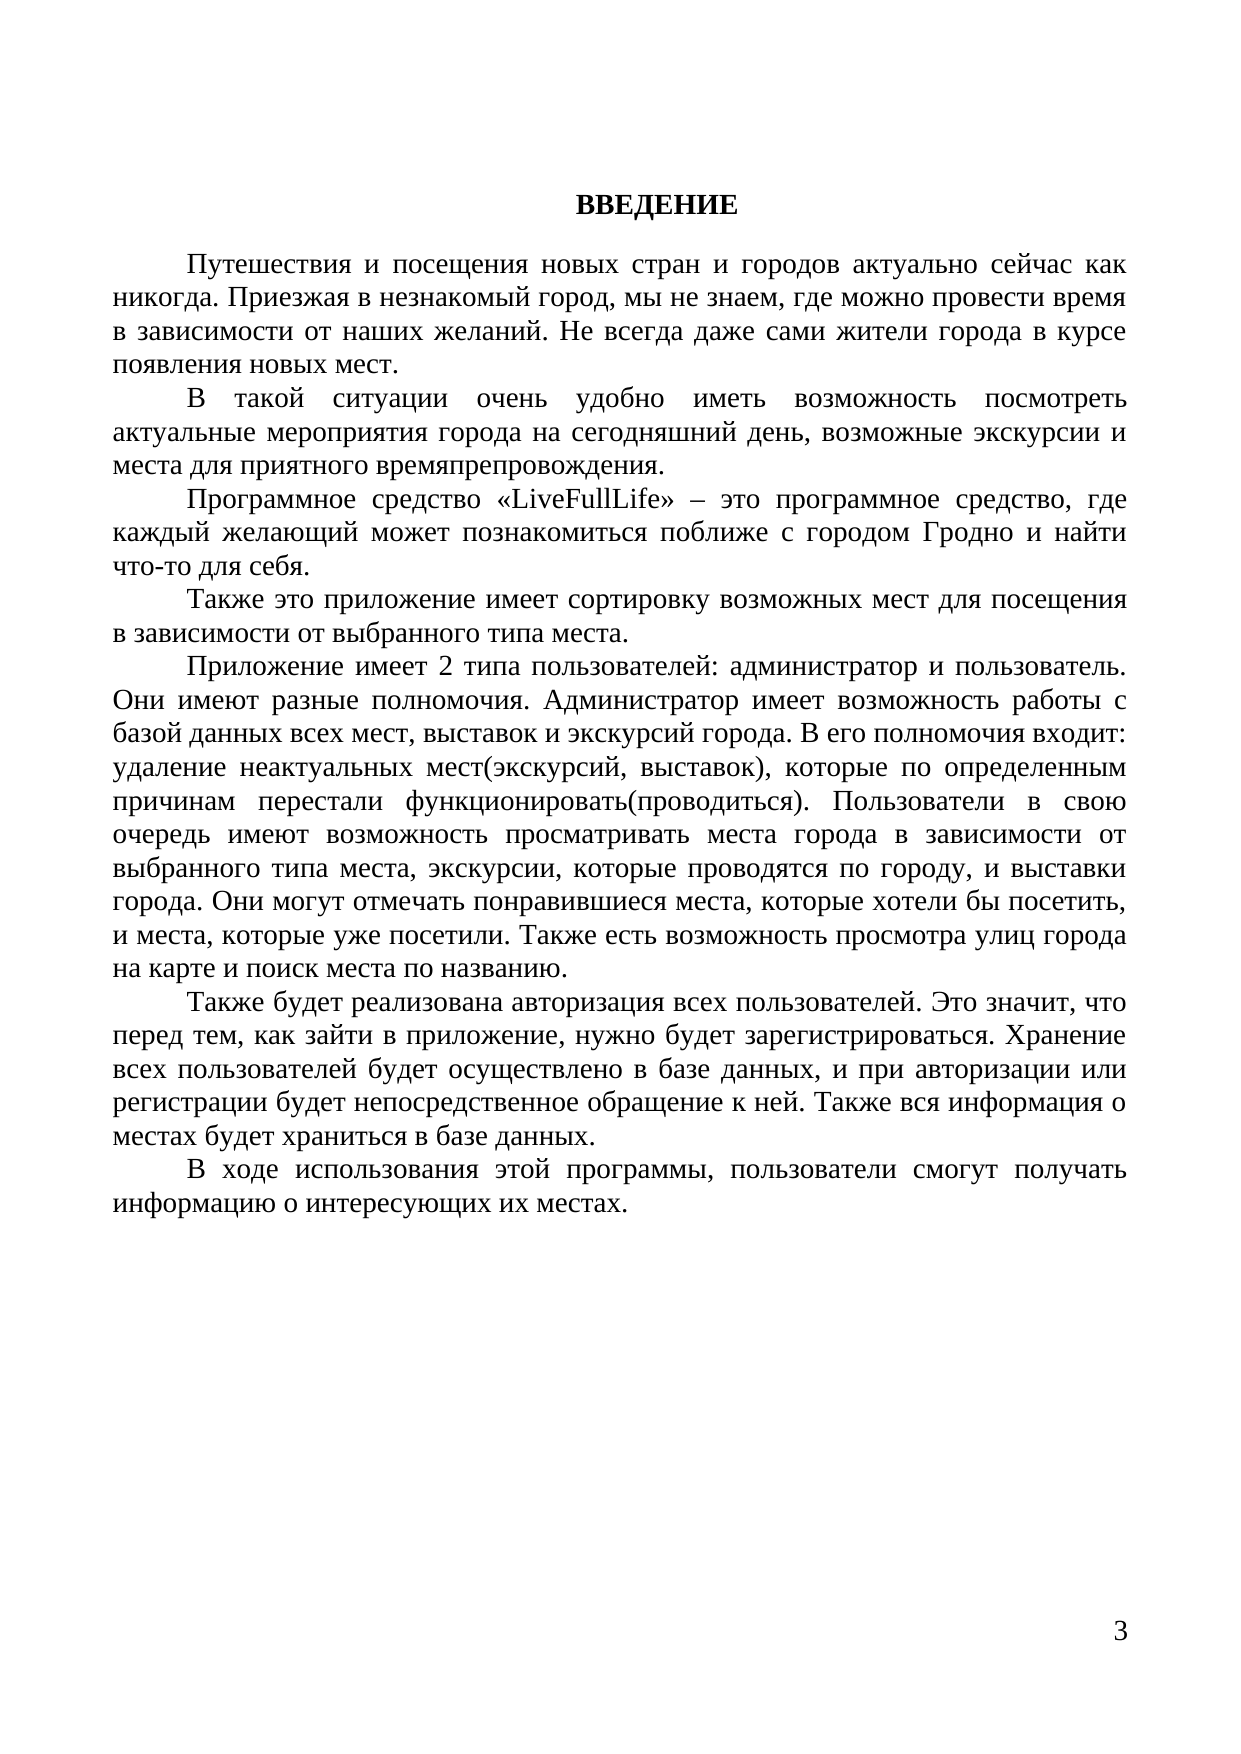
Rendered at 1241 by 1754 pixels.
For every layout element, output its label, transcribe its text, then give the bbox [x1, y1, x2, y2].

text Также это приложение имеет сортировку возможных мест для посещения в зависимости от выбранного типа места. [112, 581, 1128, 648]
text В такой ситуации очень удобно иметь возможность посмотреть актуальные мероприятия города на сегодняшний день, возможные экскурсии и места для приятного времяпрепровождения. [112, 380, 1128, 481]
text Программное средство «LiveFullLife» – это программное средство, где каждый желающий может познакомиться поближе с городом Гродно и найти что-то для себя. [112, 481, 1128, 581]
text Приложение имеет 2 типа пользователей: администратор и пользователь. Они имеют разные полномочия. Администратор имеет возможность работы с базой данных всех мест, выставок и экскурсий города. В его полномочия входит: удаление неактуальных мест(экскурсий, выставок), которые по определенным причинам перестали функционировать(проводиться). Пользователи в свою очередь имеют возможность просматривать места города в зависимости от выбранного типа места, экскурсии, которые проводятся по городу, и выставки города. Они могут отмечать понравившиеся места, которые хотели бы посетить, и места, которые уже посетили. Также есть возможность просмотра улиц города на карте и поиск места по названию. [112, 648, 1128, 984]
text Также будет реализована авторизация всех пользователей. Это значит, что перед тем, как зайти в приложение, нужно будет зарегистрироваться. Хранение всех пользователей будет осуществлено в базе данных, и при авторизации или регистрации будет непосредственное обращение к ней. Также вся информация о местах будет храниться в базе данных. [112, 984, 1128, 1152]
subtitle ВВЕДЕНИЕ [186, 187, 1128, 221]
text В ходе использования этой программы, пользователи смогут получать информацию о интересующих их местах. [112, 1152, 1128, 1219]
text Путешествия и посещения новых стран и городов актуально сейчас как никогда. Приезжая в незнакомый город, мы не знаем, где можно провести время в зависимости от наших желаний. Не всегда даже сами жители города в курсе появления новых мест. [112, 246, 1128, 380]
